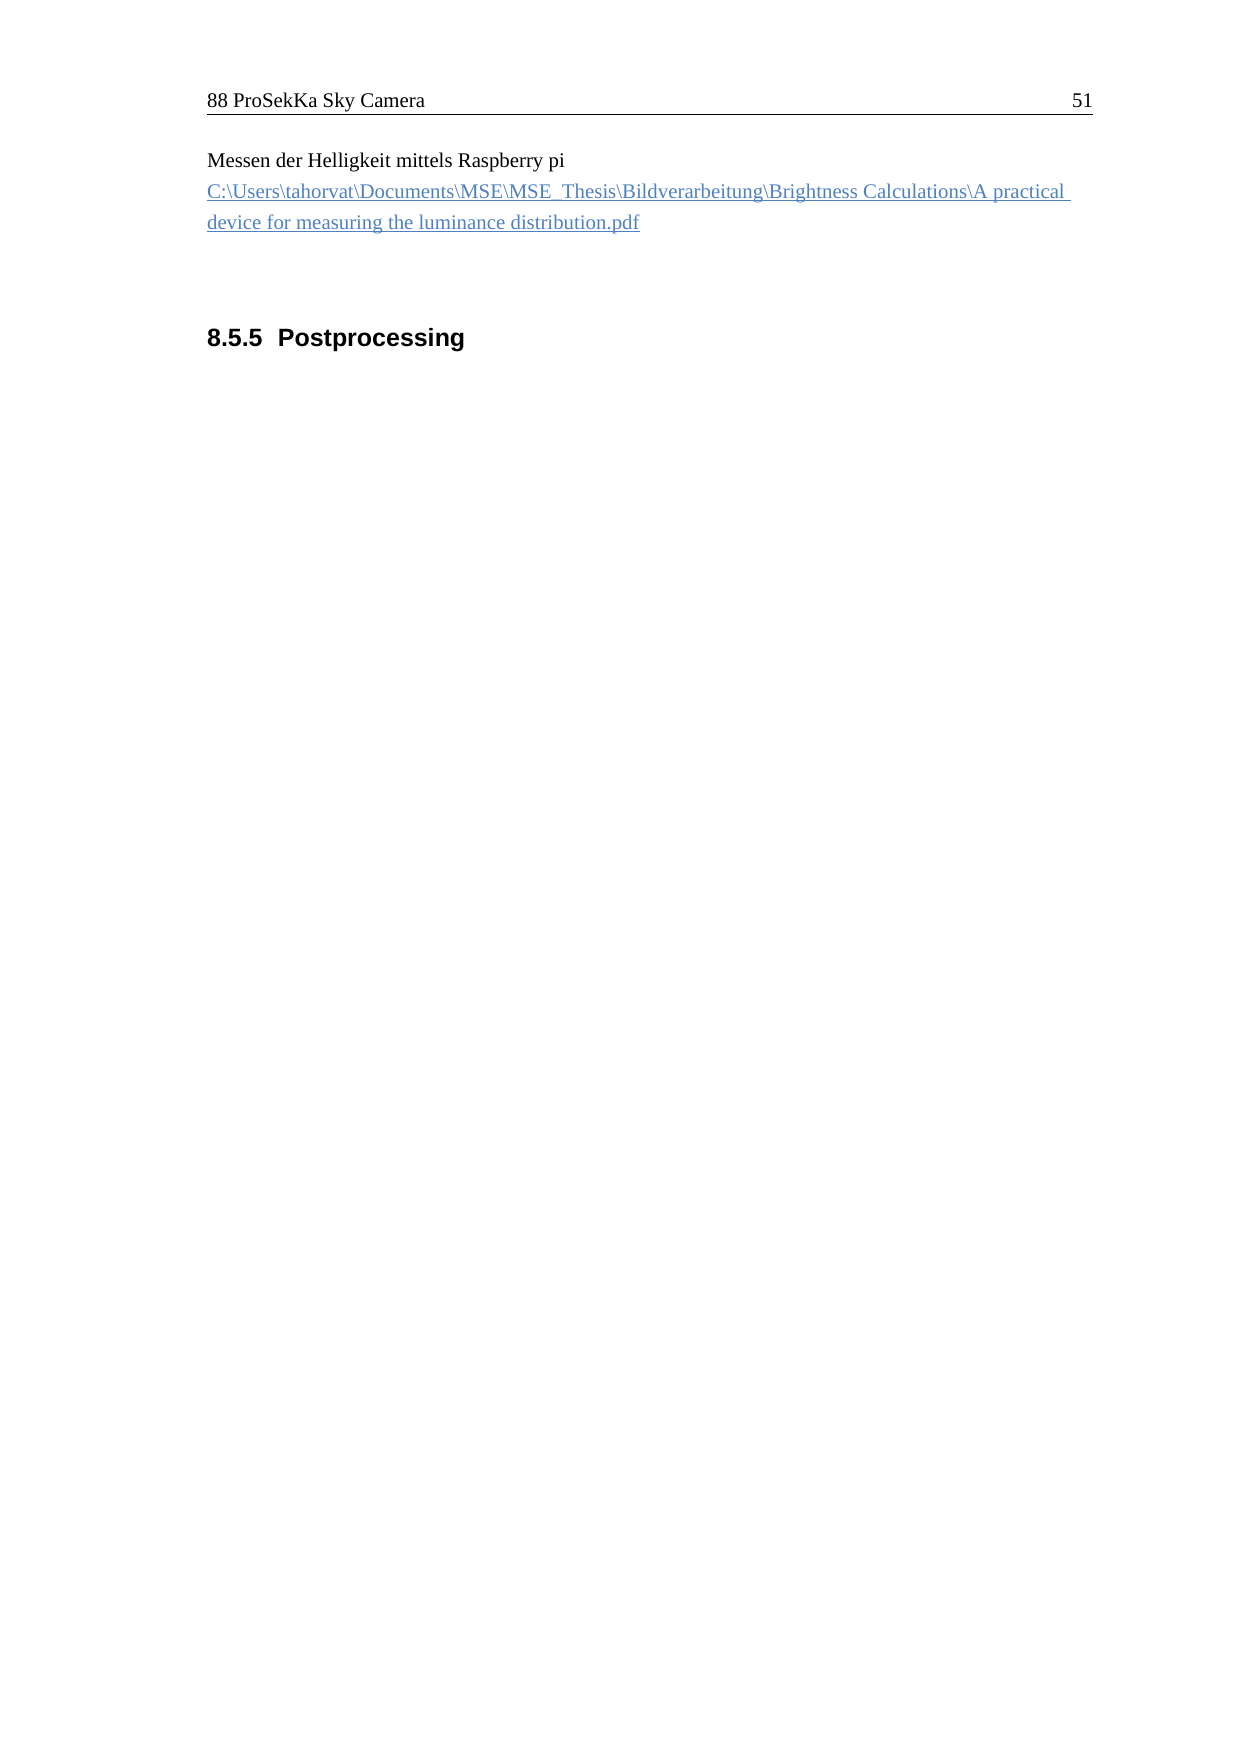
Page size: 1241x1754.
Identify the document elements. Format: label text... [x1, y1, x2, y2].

text Messen der Helligkeit mittels Raspberry pi C:\Users\tahorvat\Documents\MSE\MSE_Thesis\Bildverarbeitung\Brightness Calculations\A practical device for measuring the luminance distribution.pdf [207, 148, 1093, 234]
subtitle Postprocessing [207, 323, 1093, 351]
